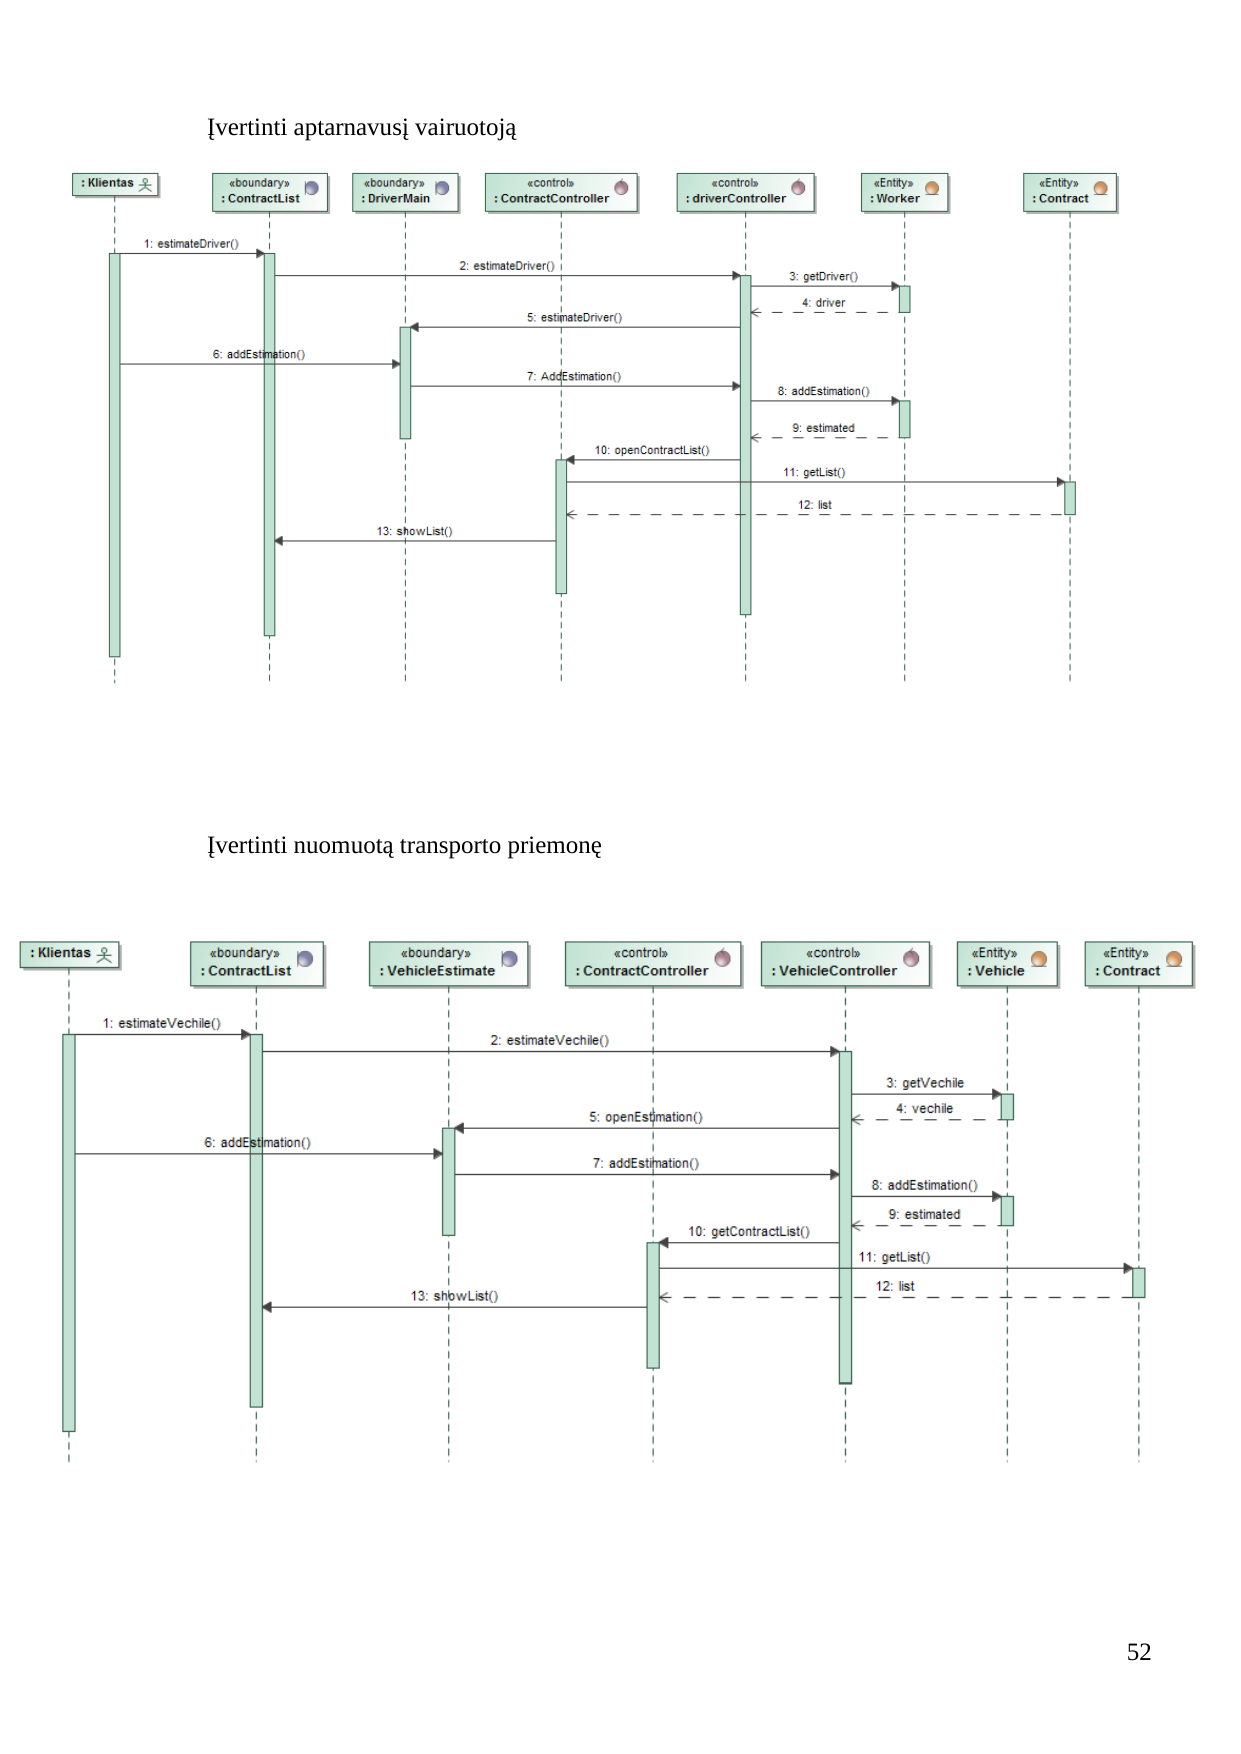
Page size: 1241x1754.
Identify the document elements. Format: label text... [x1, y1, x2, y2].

picture [11, 911, 1210, 1499]
picture [71, 154, 1175, 748]
text Įvertinti nuomuotą transporto priemonę [207, 830, 1152, 859]
text Įvertinti aptarnavusį vairuotoją [207, 112, 1152, 141]
